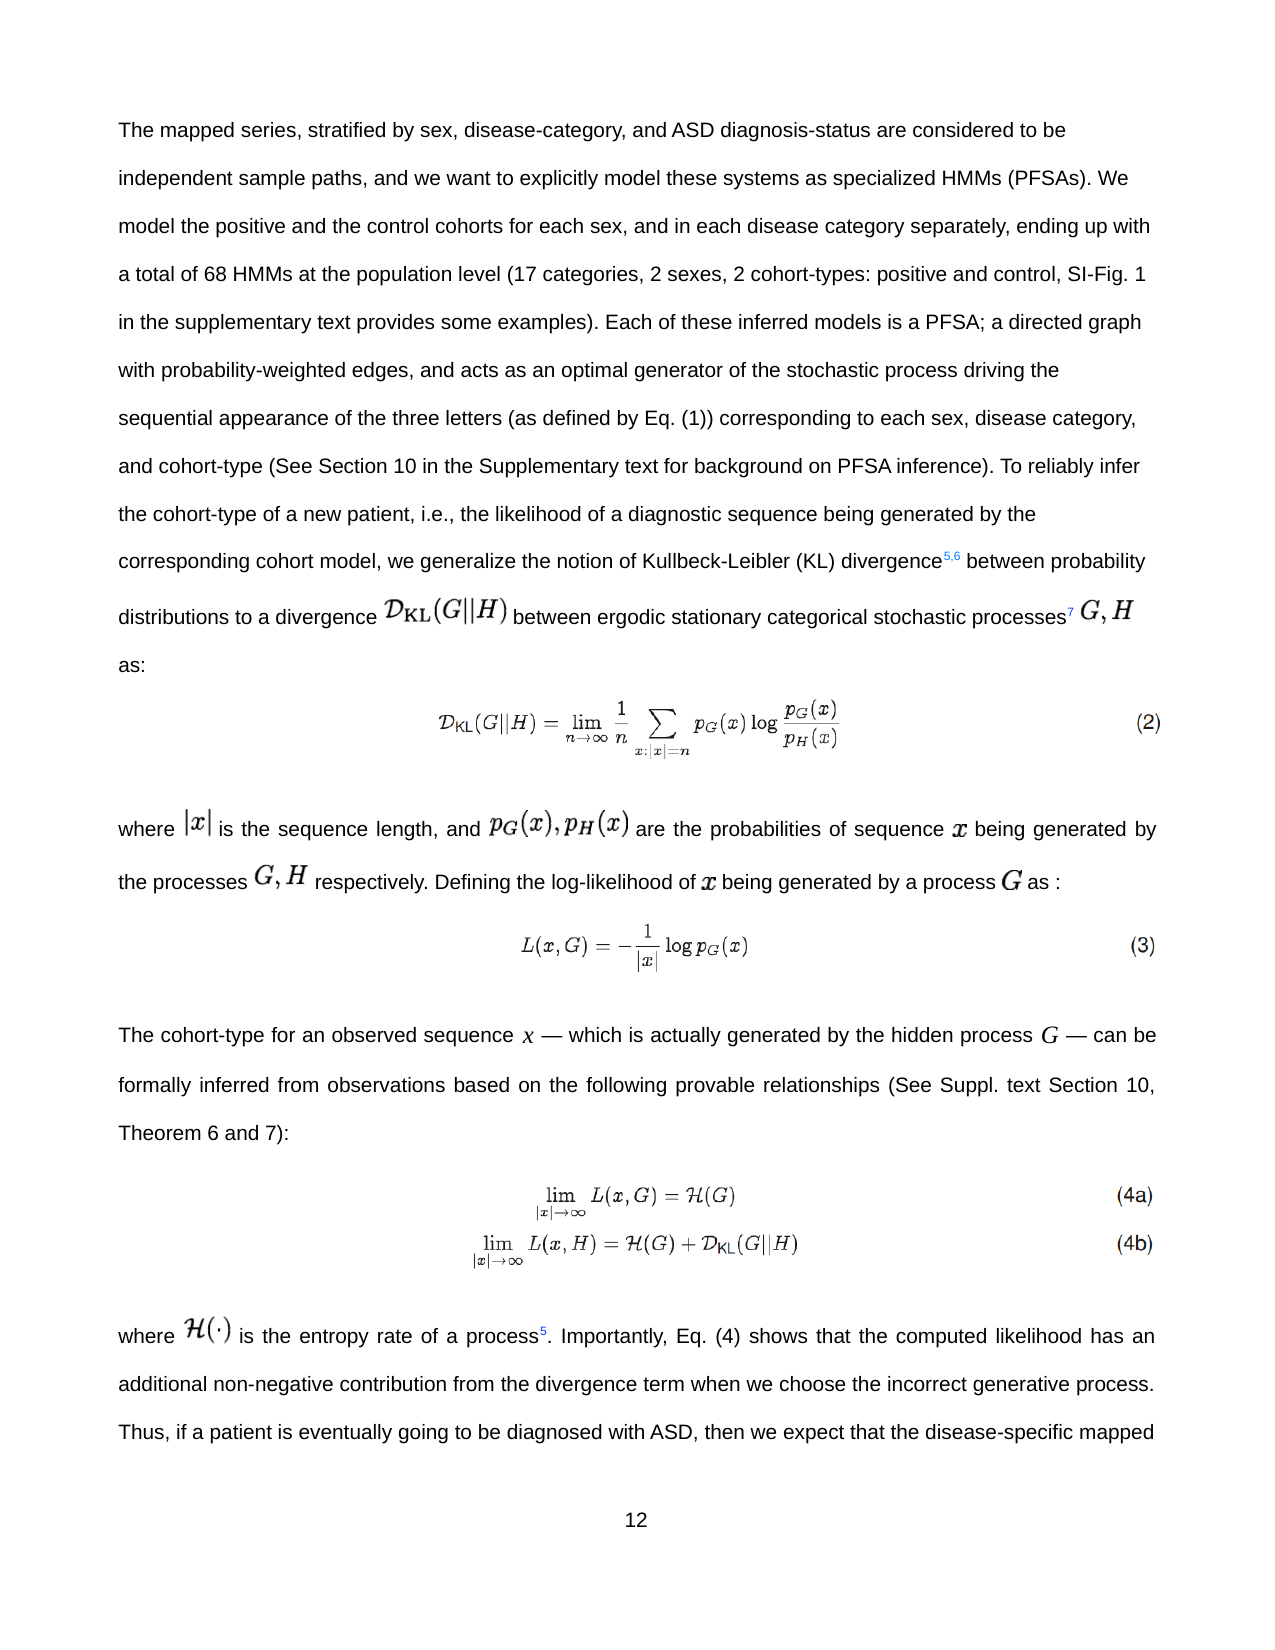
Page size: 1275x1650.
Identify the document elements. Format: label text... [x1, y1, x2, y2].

picture [183, 1316, 231, 1344]
picture [182, 808, 211, 837]
list The mapped series, stratified by sex, disease-category, and ASD diagnosis-status are considered to be independent sample paths, and we want to explicitly model these systems as specialized HMMs (PFSAs). We model the positive and the control cohorts for each sex, and in each disease category separately, ending up with a total of 68 HMMs at the population level (17 categories, 2 sexes, 2 cohort-types: positive and control, SI-Fig. 1 in the supplementary text provides some examples). Each of these inferred models is a PFSA; a directed graph with probability-weighted edges, and acts as an optimal generator of the stochastic process driving the sequential appearance of the three letters (as defined by Eq. (1)) corresponding to each sex, disease category, and cohort-type (See Section 10 in the Supplementary text for background on PFSA inference). To reliably infer the cohort-type of a new patient, i.e., the likelihood of a diagnostic sequence being generated by the corresponding cohort model, we generalize the notion of Kullbeck-Leibler (KL) divergence5,6 between probability distributions to a divergence between ergodic stationary categorical stochastic processes7 as: [118, 118, 1157, 677]
picture [952, 824, 967, 837]
picture [383, 597, 507, 625]
picture [253, 864, 309, 890]
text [118, 1269, 1157, 1444]
picture [1001, 870, 1022, 890]
picture [118, 918, 1157, 974]
picture [701, 877, 716, 890]
picture [1079, 599, 1135, 625]
picture [489, 810, 628, 837]
text The cohort-type for an observed sequence — which is actually generated by the hidden process — can be formally inferred from observations based on the following provable relationships (See Suppl. text Section 10, Theorem 6 and 7): [118, 974, 1157, 1145]
picture [118, 1168, 1157, 1269]
picture [121, 693, 1161, 761]
